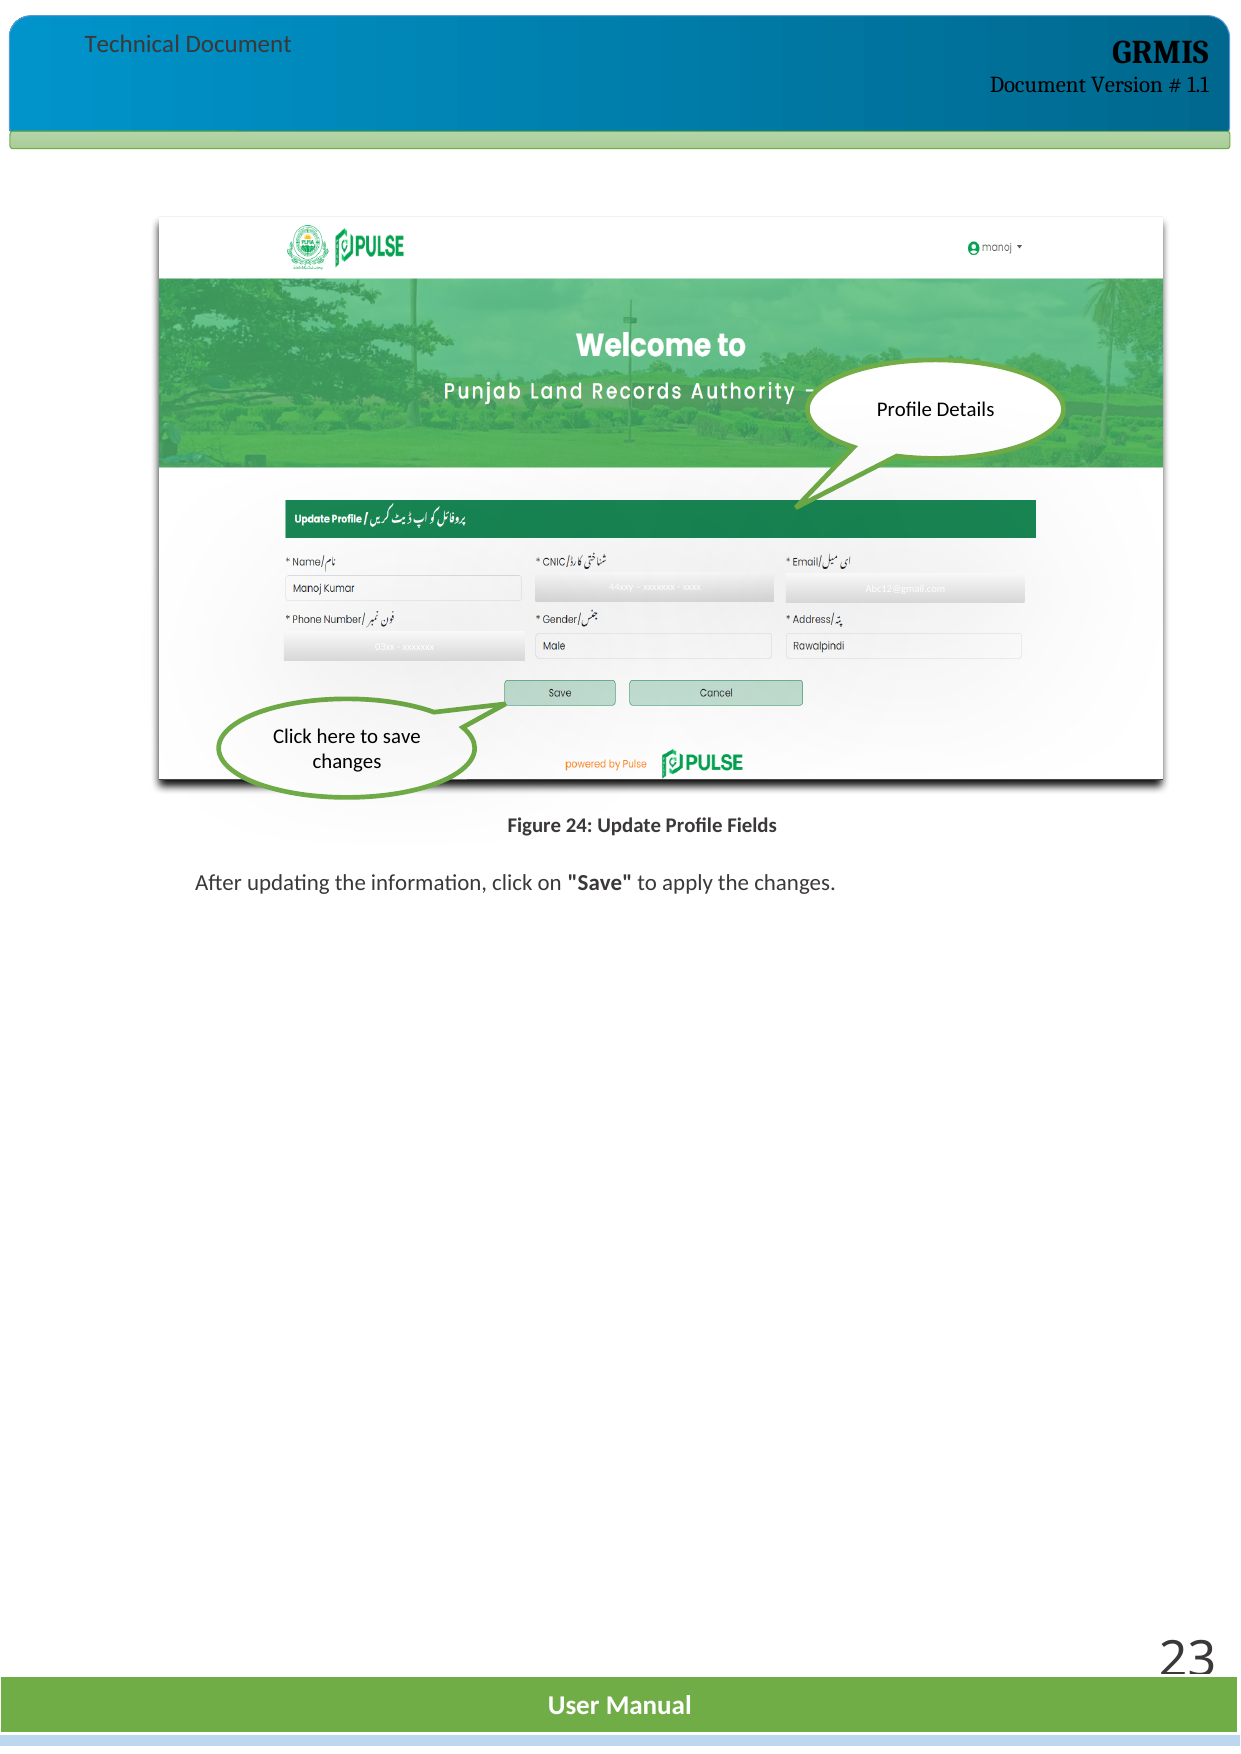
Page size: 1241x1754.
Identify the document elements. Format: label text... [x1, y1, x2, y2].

text Figure 24: Update Profile Fields [150, 812, 1134, 838]
picture [159, 215, 1163, 780]
text After updating the information, click on "Save" to apply the changes. [195, 868, 1134, 896]
